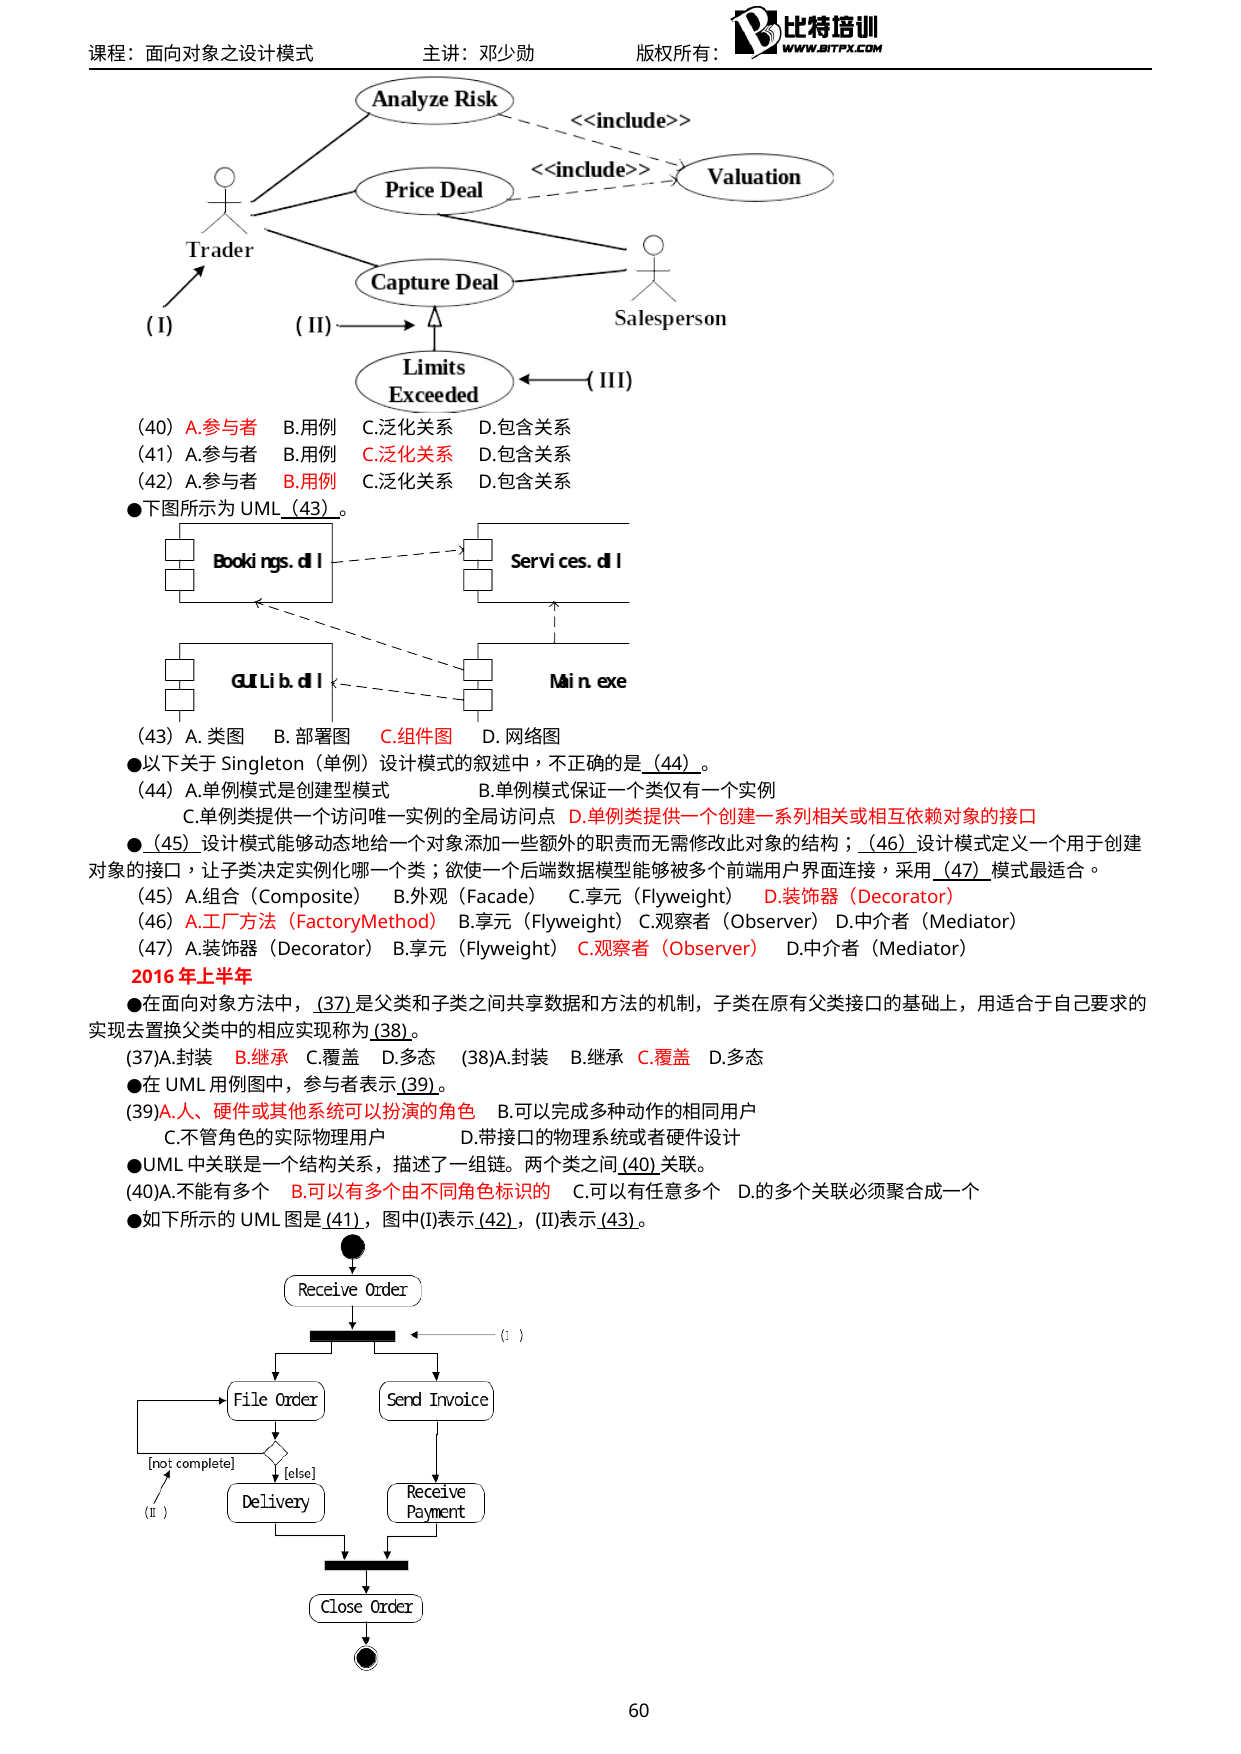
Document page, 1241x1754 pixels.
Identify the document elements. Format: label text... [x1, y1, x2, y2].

text C.不管角色的实际物理用户 D.带接口的物理系统或者硬件设计 [89, 1124, 1152, 1150]
text ●（45）设计模式能够动态地给一个对象添加一些额外的职责而无需修改此对象的结构；（46）设计模式定义一个用于创建对象的接口，让子类决定实例化哪一个类；欲使一个后端数据模型能够被多个前端用户界面连接，采用（47）模式最适合。 [89, 829, 1152, 883]
text (40)A.不能有多个 B.可以有多个由不同角色标识的 C.可以有任意多个 D.的多个关联必须聚合成一个 [89, 1177, 1152, 1204]
text ●以下关于Singleton（单例）设计模式的叙述中，不正确的是（44）。 [89, 749, 1152, 776]
text （44）A.单例模式是创建型模式 B.单例模式保证一个类仅有一个实例 [89, 776, 1152, 803]
text ●在UML用例图中，参与者表示 (39) 。 [89, 1070, 1152, 1097]
text （41）A.参与者 B.用例 C.泛化关系 D.包含关系 [89, 440, 1152, 467]
text ●在面向对象方法中， (37) 是父类和子类之间共享数据和方法的机制，子类在原有父类接口的基础上，用适合于自己要求的实现去置换父类中的相应实现称为 (38) 。 [89, 988, 1152, 1043]
text （45）A.组合（Composite） B.外观（Facade） C.享元（Flyweight） D.装饰器（Decorator） [89, 883, 1152, 908]
picture [730, 6, 885, 61]
text (37)A.封装 B.继承 C.覆盖 D.多态 (38)A.封装 B.继承 C.覆盖 D.多态 [89, 1043, 1152, 1070]
text ●如下所示的UML图是 (41) ，图中(I)表示 (42) ，(II)表示 (43) 。 [89, 1204, 1152, 1231]
text （46）A.工厂方法（FactoryMethod） B.享元（Flyweight） C.观察者（Observer） D.中介者（Mediator） [89, 908, 1152, 934]
text (39)A.人、硬件或其他系统可以扮演的角色 B.可以完成多种动作的相同用户 [89, 1097, 1152, 1124]
text （42）A.参与者 B.用例 C.泛化关系 D.包含关系 [89, 467, 1152, 494]
subtitle 2016年上半年 [89, 961, 1152, 988]
text ●UML中关联是一个结构关系，描述了一组链。两个类之间 (40) 关联。 [89, 1150, 1152, 1177]
text （47）A.装饰器（Decorator） B.享元（Flyweight） C.观察者（Observer） D.中介者（Mediator） [89, 934, 1152, 961]
text ●下图所示为UML（43）。 [89, 494, 1152, 521]
text C.单例类提供一个访问唯一实例的全局访问点 D.单例类提供一个创建一系列相关或相互依赖对象的接口 [89, 803, 1152, 829]
text （40）A.参与者 B.用例 C.泛化关系 D.包含关系 [89, 412, 1152, 440]
text （43）A. 类图 B. 部署图 C.组件图 D. 网络图 [89, 722, 1152, 749]
